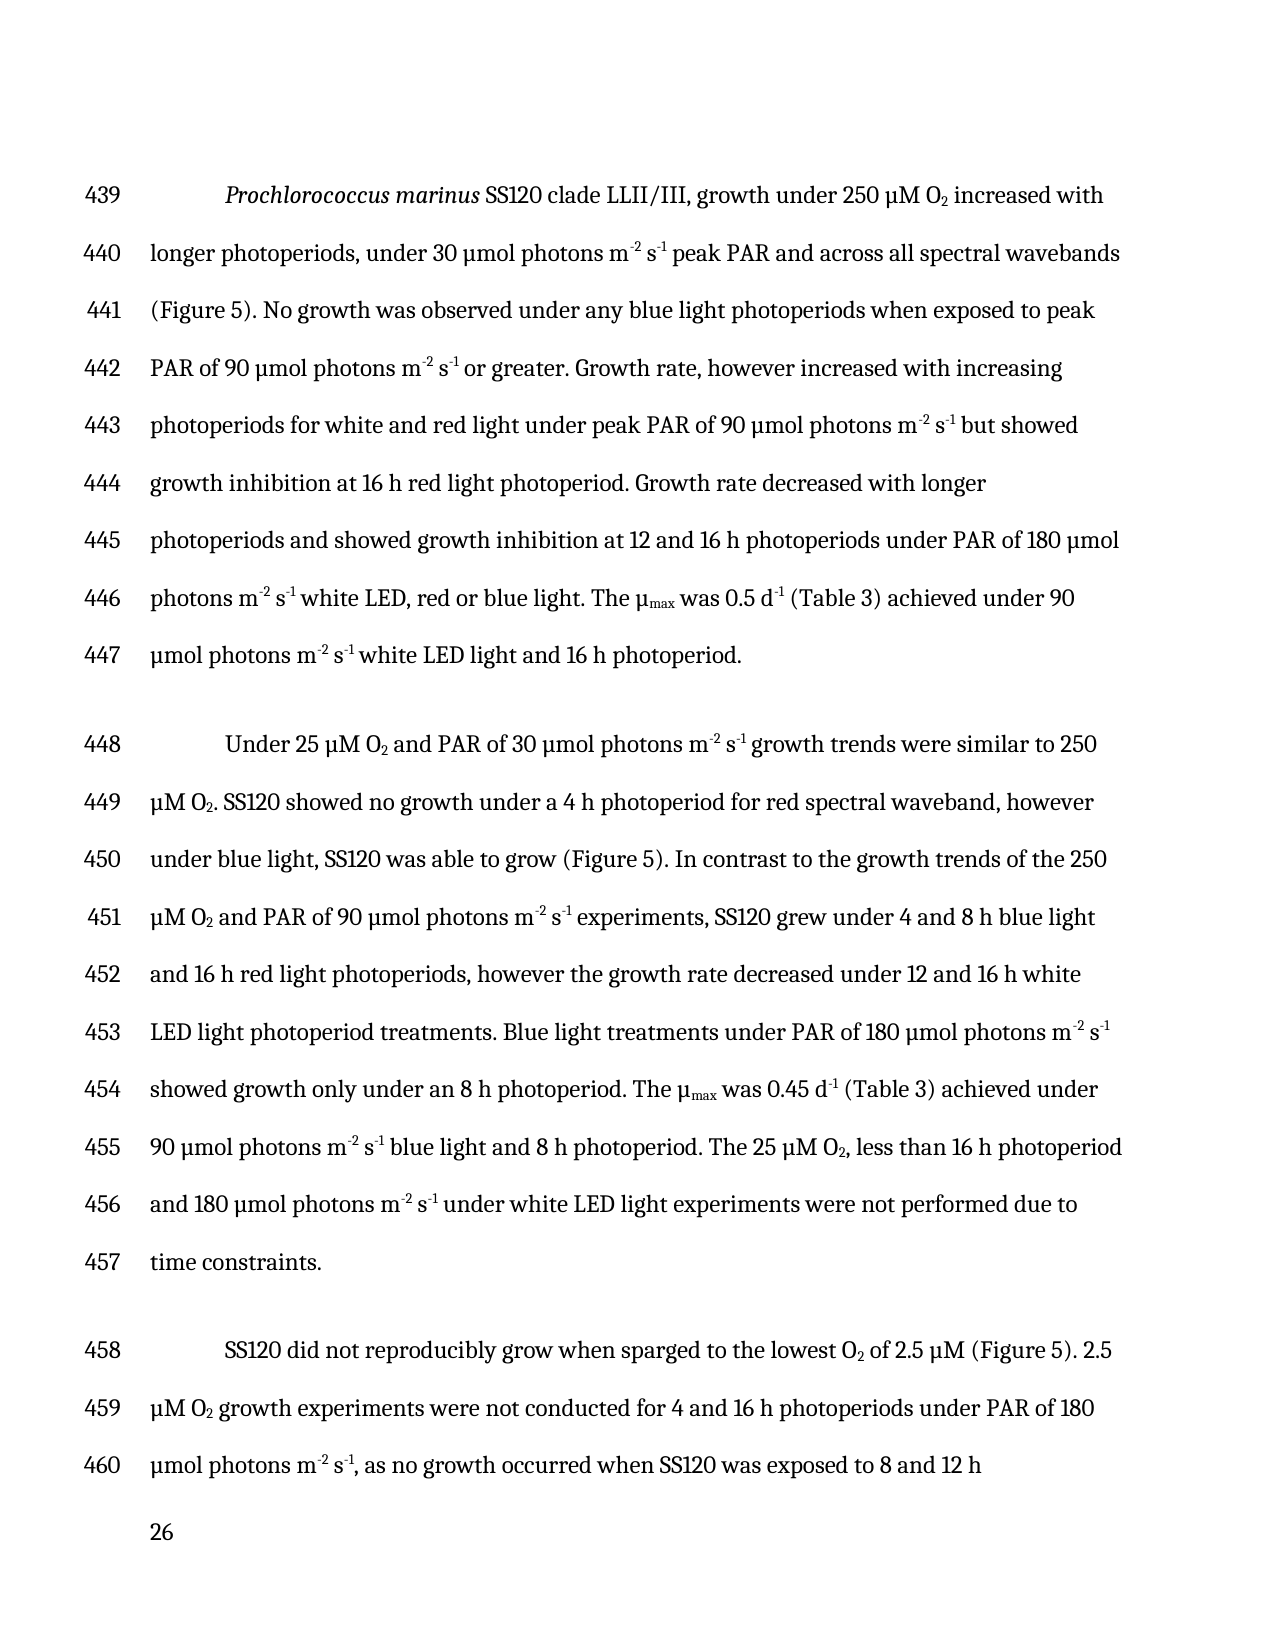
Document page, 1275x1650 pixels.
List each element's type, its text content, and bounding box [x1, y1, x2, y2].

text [150, 1336, 1125, 1480]
text Under 25 µM O2 and PAR of 30 µmol photons m-2 s-1 growth trends were similar to 250 µM O2. SS120 showed no growth under a 4 h photoperiod for red spectral waveband, however under blue light, SS120 was able to grow (Figure 5). In contrast to the growth trends of the 250 µM O2 and PAR of 90 µmol photons m-2 s-1 experiments, SS120 grew under 4 and 8 h blue light and 16 h red light photoperiods, however the growth rate decreased under 12 and 16 h white LED light photoperiod treatments. Blue light treatments under PAR of 180 µmol photons m-2 s-1 showed growth only under an 8 h photoperiod. The µmax was 0.45 d-1 (Table 3) achieved under 90 µmol photons m-2 s-1 blue light and 8 h photoperiod. The 25 µM O2, less than 16 h photoperiod and 180 µmol photons m-2 s-1 under white LED light experiments were not performed due to time constraints. [150, 730, 1125, 1276]
text Prochlorococcus marinus SS120 clade LLII/III, growth under 250 µM O2 increased with longer photoperiods, under 30 µmol photons m-2 s-1 peak PAR and across all spectral wavebands (Figure 5). No growth was observed under any blue light photoperiods when exposed to peak PAR of 90 µmol photons m-2 s-1 or greater. Growth rate, however increased with increasing photoperiods for white and red light under peak PAR of 90 µmol photons m-2 s-1 but showed growth inhibition at 16 h red light photoperiod. Growth rate decreased with longer photoperiods and showed growth inhibition at 12 and 16 h photoperiods under PAR of 180 µmol photons m-2 s-1 white LED, red or blue light. The µmax was 0.5 d-1 (Table 3) achieved under 90 µmol photons m-2 s-1 white LED light and 16 h photoperiod. [150, 181, 1125, 670]
